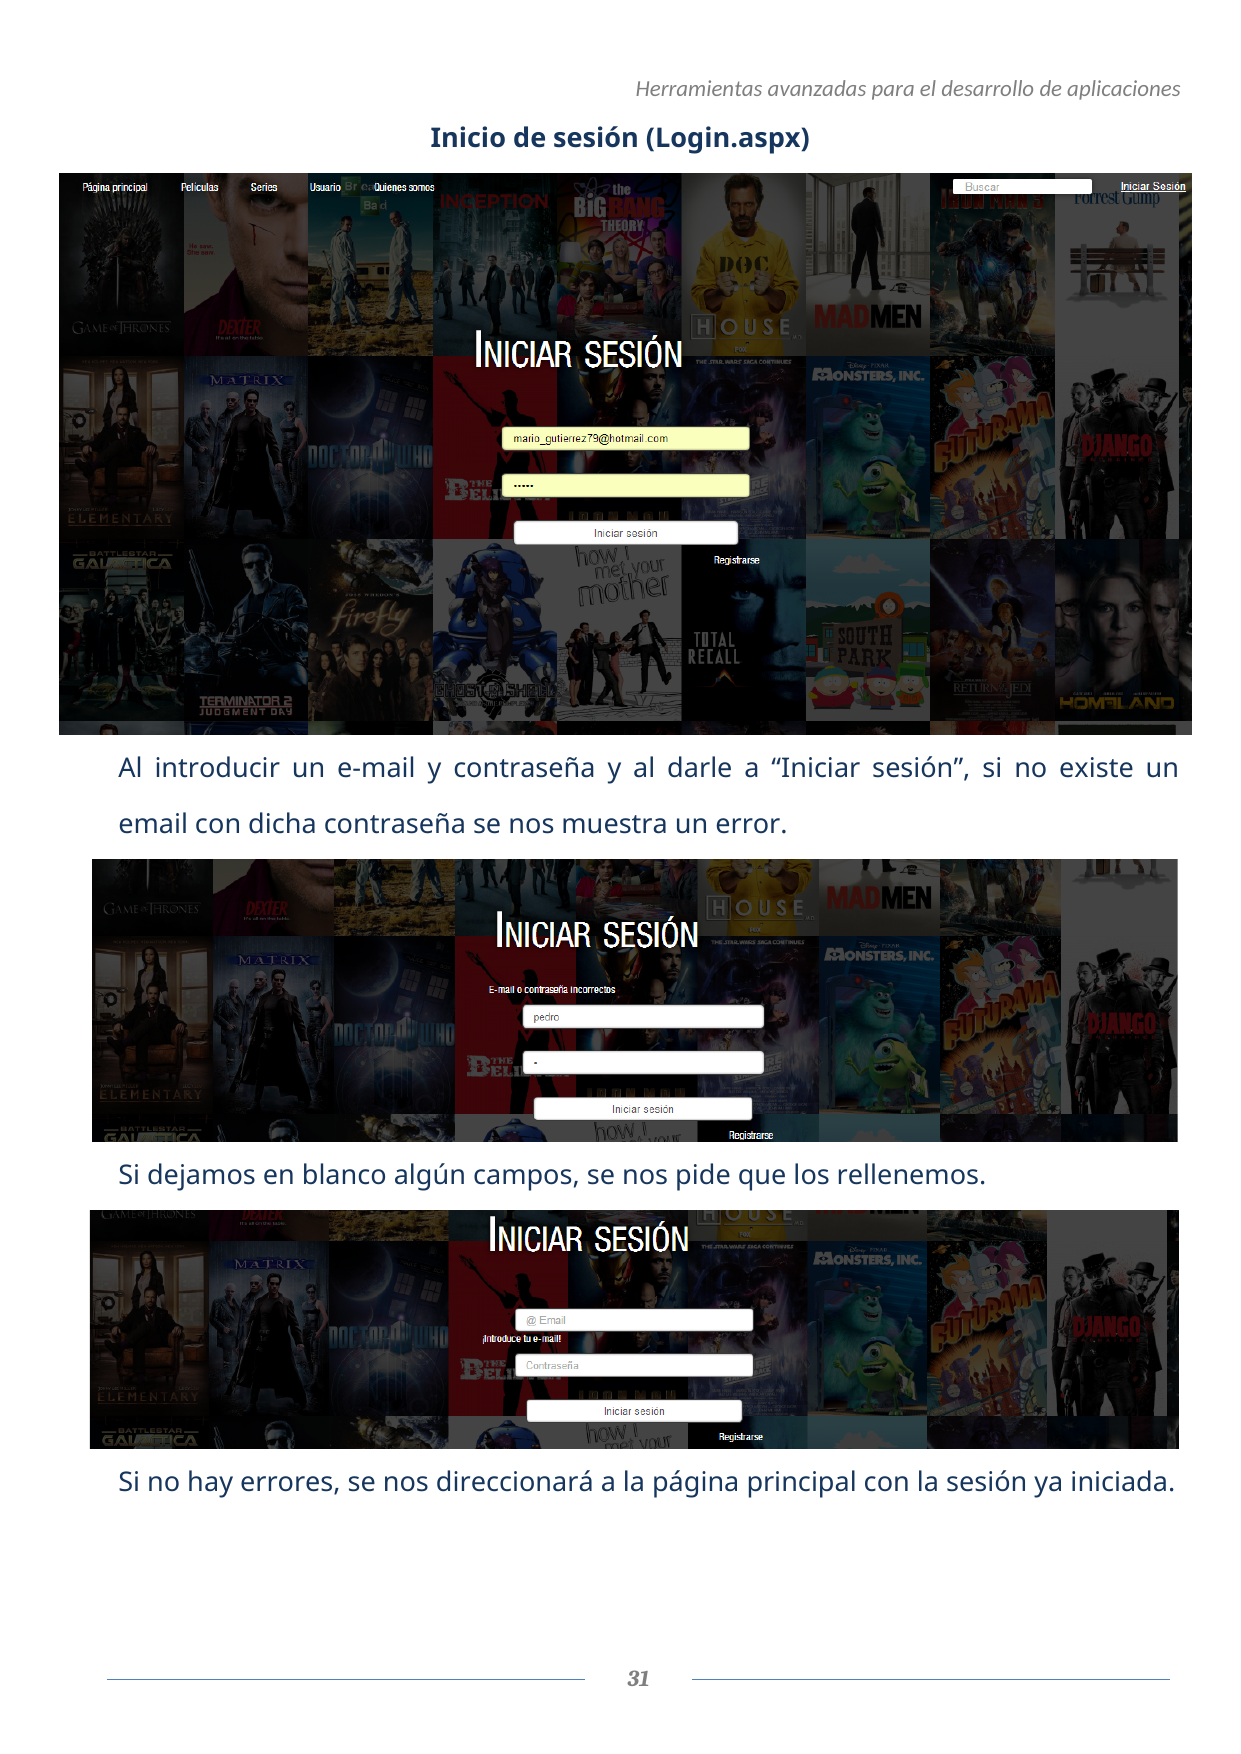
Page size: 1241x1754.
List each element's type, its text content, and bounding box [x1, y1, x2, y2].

picture [59, 173, 1192, 735]
text Si no hay errores, se nos direccionará a la página principal con la sesión ya iniciada. [118, 1462, 1181, 1499]
picture [92, 859, 1178, 1142]
text Si dejamos en blanco algún campos, se nos pide que los rellenemos. [118, 1156, 1181, 1192]
text Al introducir un e-mail y contraseña y al darle a “Iniciar sesión”, si no existe un email con dicha contraseña se nos muestra un error. [118, 749, 1181, 841]
text Inicio de sesión (Login.aspx) [59, 118, 1181, 155]
picture [89, 1210, 1179, 1449]
